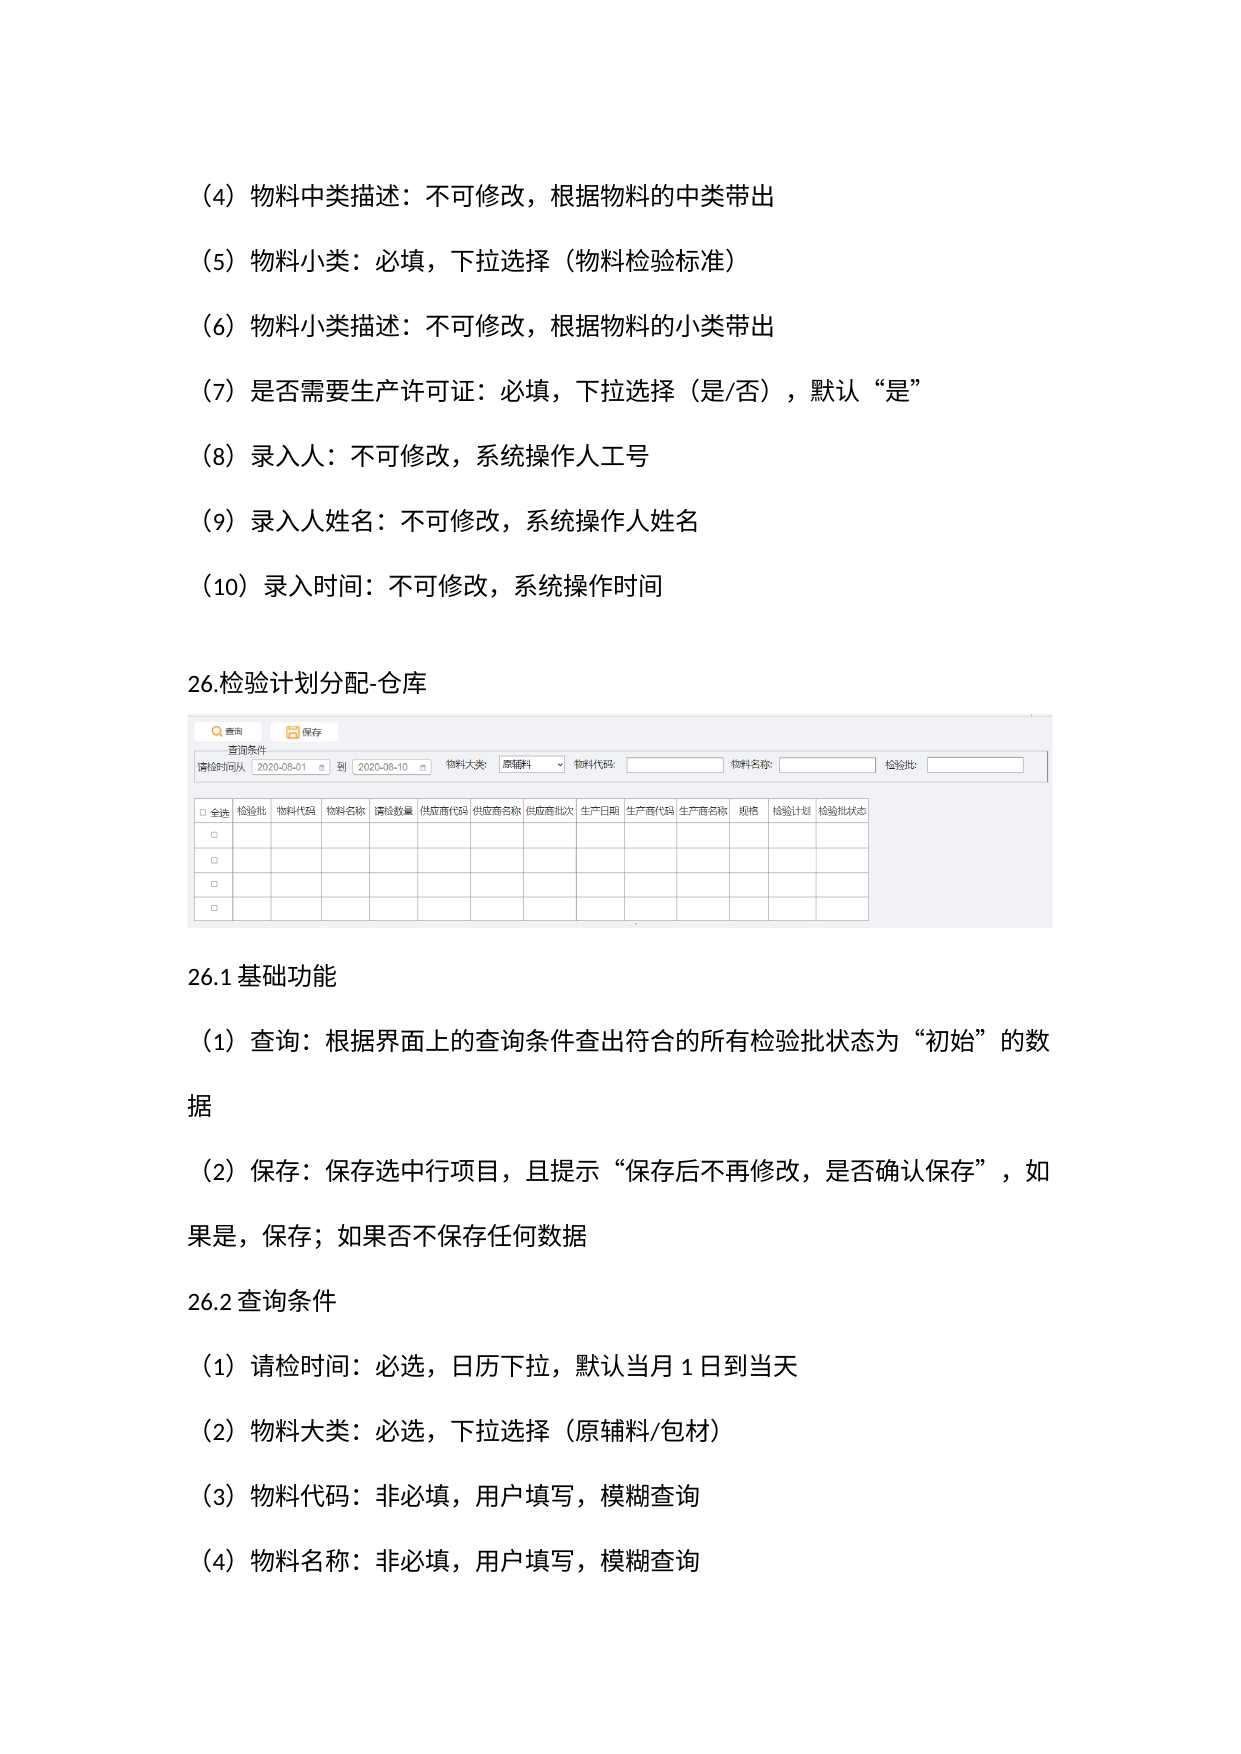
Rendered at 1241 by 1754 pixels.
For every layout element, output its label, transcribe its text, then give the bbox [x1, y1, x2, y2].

text （2）保存：保存选中行项目，且提示“保存后不再修改，是否确认保存”，如果是，保存；如果否不保存任何数据 [187, 1137, 1053, 1267]
text 26.1基础功能 [187, 942, 1053, 1007]
text 26.检验计划分配-仓库 [187, 649, 1053, 714]
text 26.2查询条件 [187, 1267, 1053, 1332]
picture [187, 714, 1053, 928]
text （1）查询：根据界面上的查询条件查出符合的所有检验批状态为“初始”的数据 [187, 1007, 1053, 1137]
text （10）录入时间：不可修改，系统操作时间 [187, 552, 1053, 617]
text （7）是否需要生产许可证：必填，下拉选择（是/否），默认“是” [187, 357, 1053, 422]
text （8）录入人：不可修改，系统操作人工号 [187, 422, 1053, 487]
text （9）录入人姓名：不可修改，系统操作人姓名 [187, 487, 1053, 552]
text （5）物料小类：必填，下拉选择（物料检验标准） [187, 227, 1053, 292]
text （3）物料代码：非必填，用户填写，模糊查询 [187, 1462, 1053, 1527]
text （1）请检时间：必选，日历下拉，默认当月1日到当天 [187, 1332, 1053, 1397]
text （6）物料小类描述：不可修改，根据物料的小类带出 [187, 292, 1053, 357]
text （4）物料名称：非必填，用户填写，模糊查询 [187, 1527, 1053, 1592]
text （4）物料中类描述：不可修改，根据物料的中类带出 [187, 162, 1053, 227]
text （2）物料大类：必选，下拉选择（原辅料/包材） [187, 1397, 1053, 1462]
